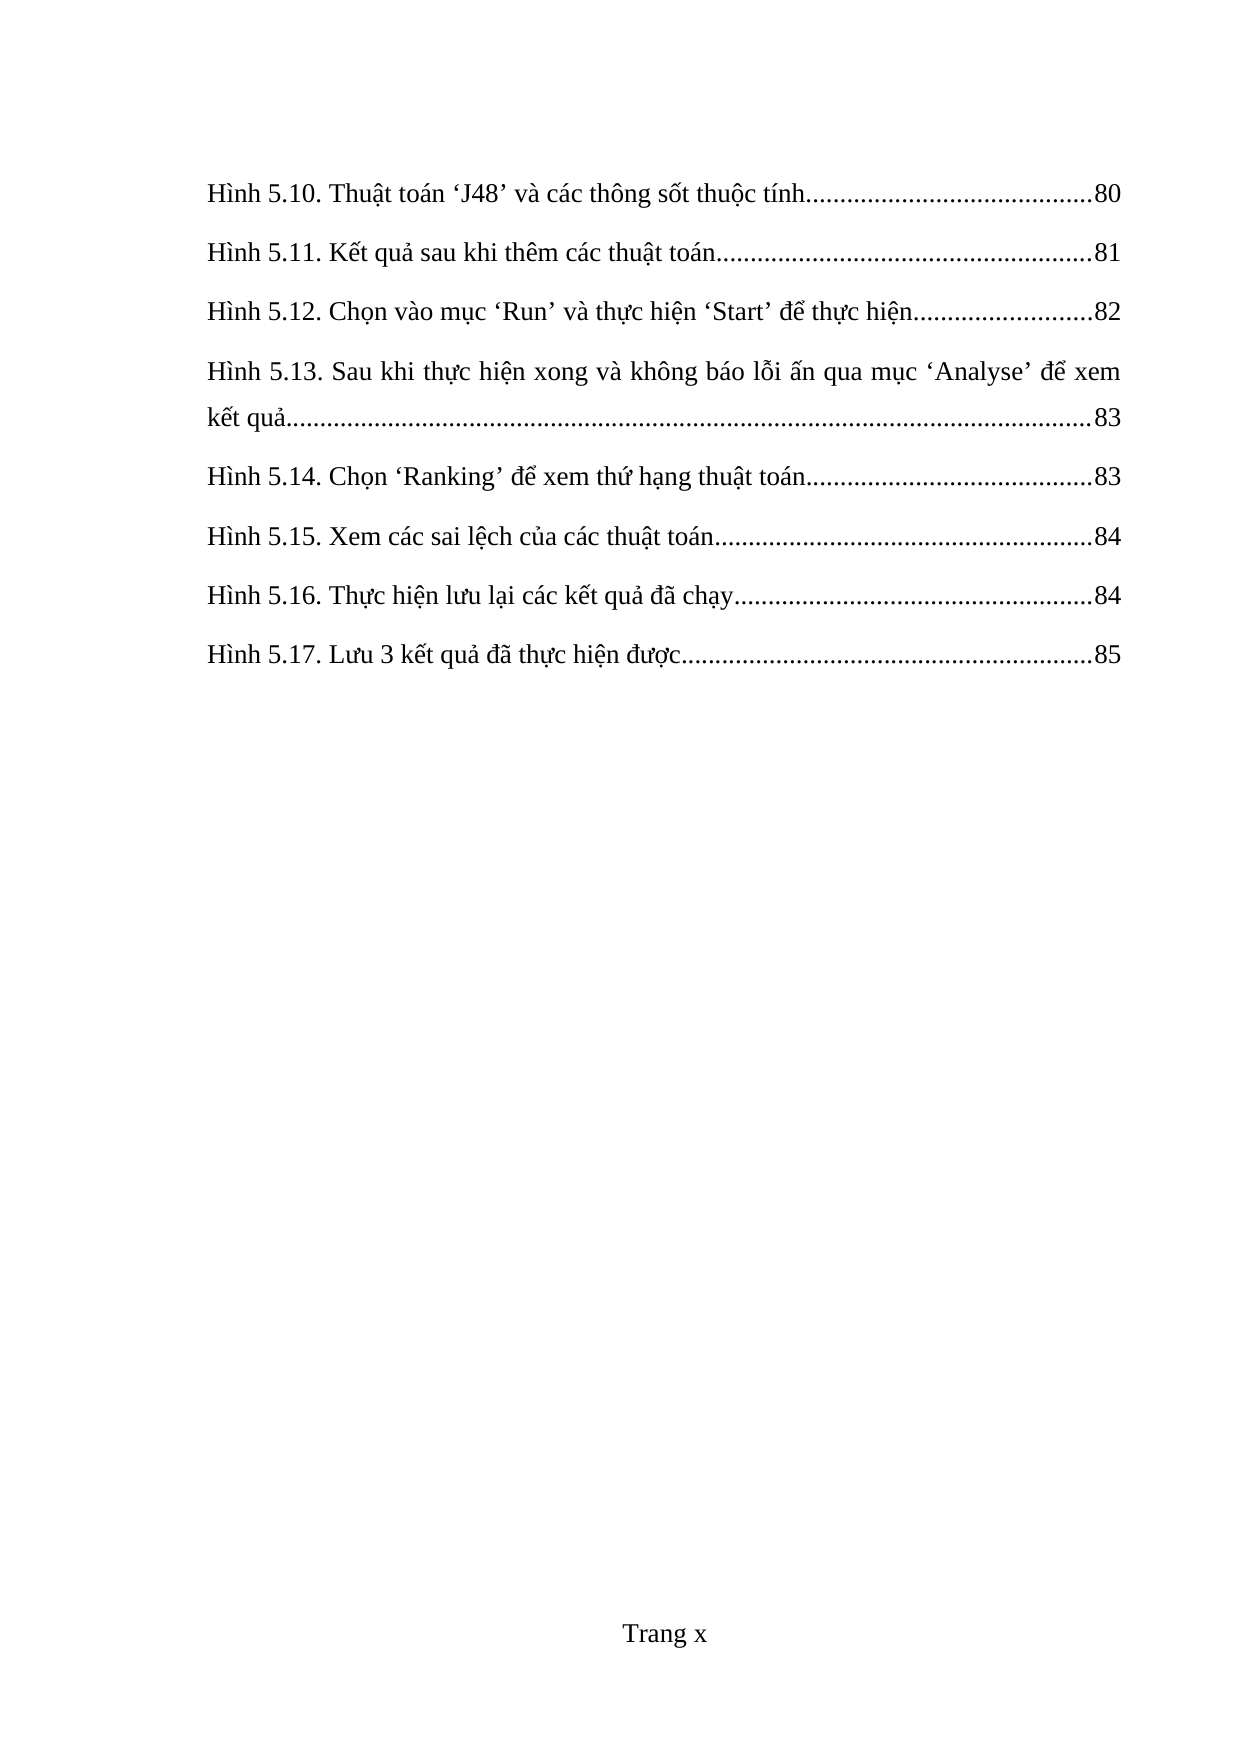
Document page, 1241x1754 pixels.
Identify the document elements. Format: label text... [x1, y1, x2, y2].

text Hình 5.10. Thuật toán ‘J48’ và các thông sốt thuộc tính 80 [207, 177, 1122, 208]
text Hình 5.16. Thực hiện lưu lại các kết quả đã chạy 84 [207, 579, 1122, 610]
text Hình 5.11. Kết quả sau khi thêm các thuật toán 81 [207, 236, 1122, 267]
text Hình 5.12. Chọn vào mục ‘Run’ và thực hiện ‘Start’ để thực hiện 82 [207, 296, 1122, 327]
text Hình 5.17. Lưu 3 kết quả đã thực hiện được 85 [207, 638, 1122, 669]
text Hình 5.13. Sau khi thực hiện xong và không báo lỗi ấn qua mục ‘Analyse’ để xem kết quả 83 [207, 355, 1122, 432]
text Hình 5.15. Xem các sai lệch của các thuật toán 84 [207, 520, 1122, 551]
text Hình 5.14. Chọn ‘Ranking’ để xem thứ hạng thuật toán 83 [207, 461, 1122, 492]
